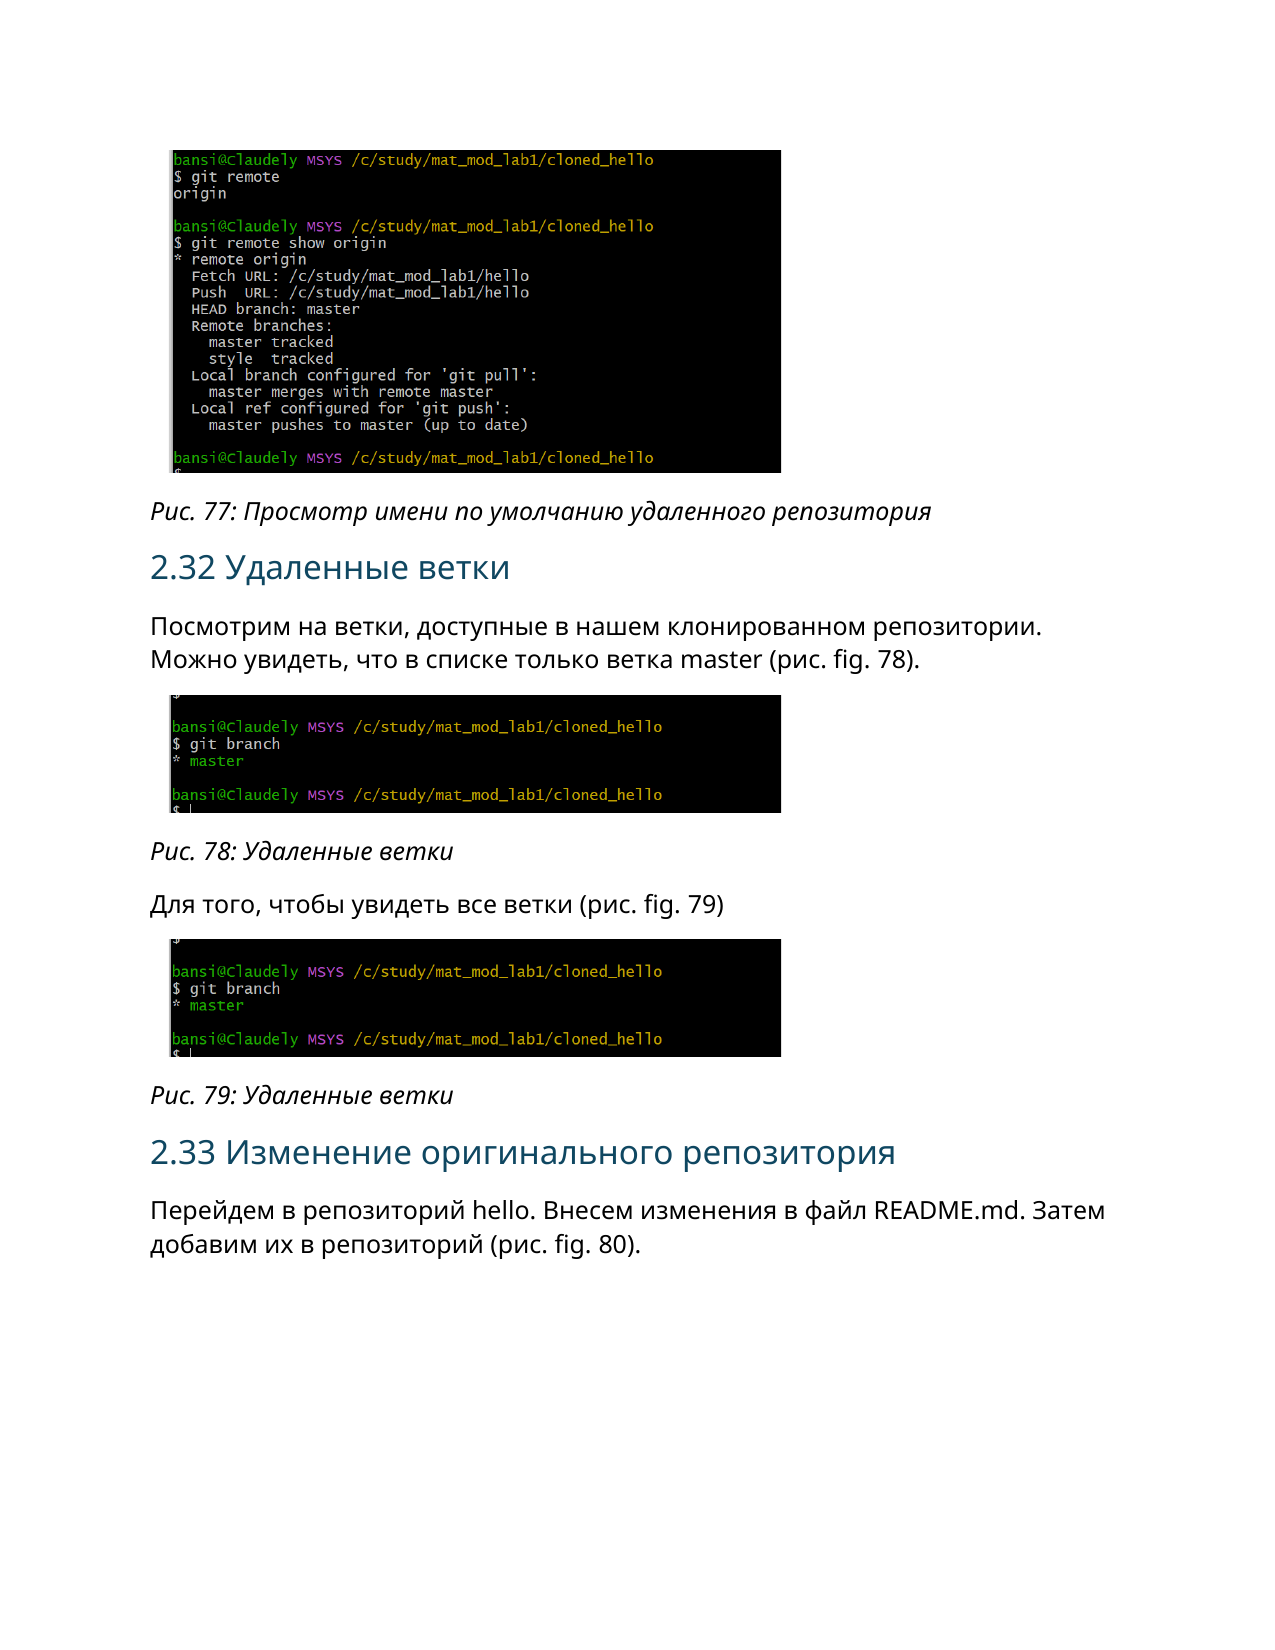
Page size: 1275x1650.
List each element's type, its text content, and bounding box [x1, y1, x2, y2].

picture [168, 695, 782, 813]
subtitle 2.32 Удаленные ветки [150, 544, 1125, 589]
text Рис. 77: Просмотр имени по умолчанию удаленного репозитория [150, 493, 1125, 527]
text Посмотрим на ветки, доступные в нашем клонированном репозитории. Можно увидеть, что в списке только ветка master (рис. fig. 78). [150, 608, 1125, 676]
text Для того, чтобы увидеть все ветки (рис. fig. 79) [150, 886, 1125, 921]
text Рис. 79: Удаленные ветки [150, 1078, 1125, 1112]
subtitle 2.33 Изменение оригинального репозитория [150, 1129, 1125, 1174]
picture [168, 150, 782, 473]
picture [168, 939, 782, 1057]
text Перейдем в репозиторий hello. Внесем изменения в файл README.md. Затем добавим их в репозиторий (рис. fig. 80). [150, 1193, 1125, 1261]
text Рис. 78: Удаленные ветки [150, 834, 1125, 868]
